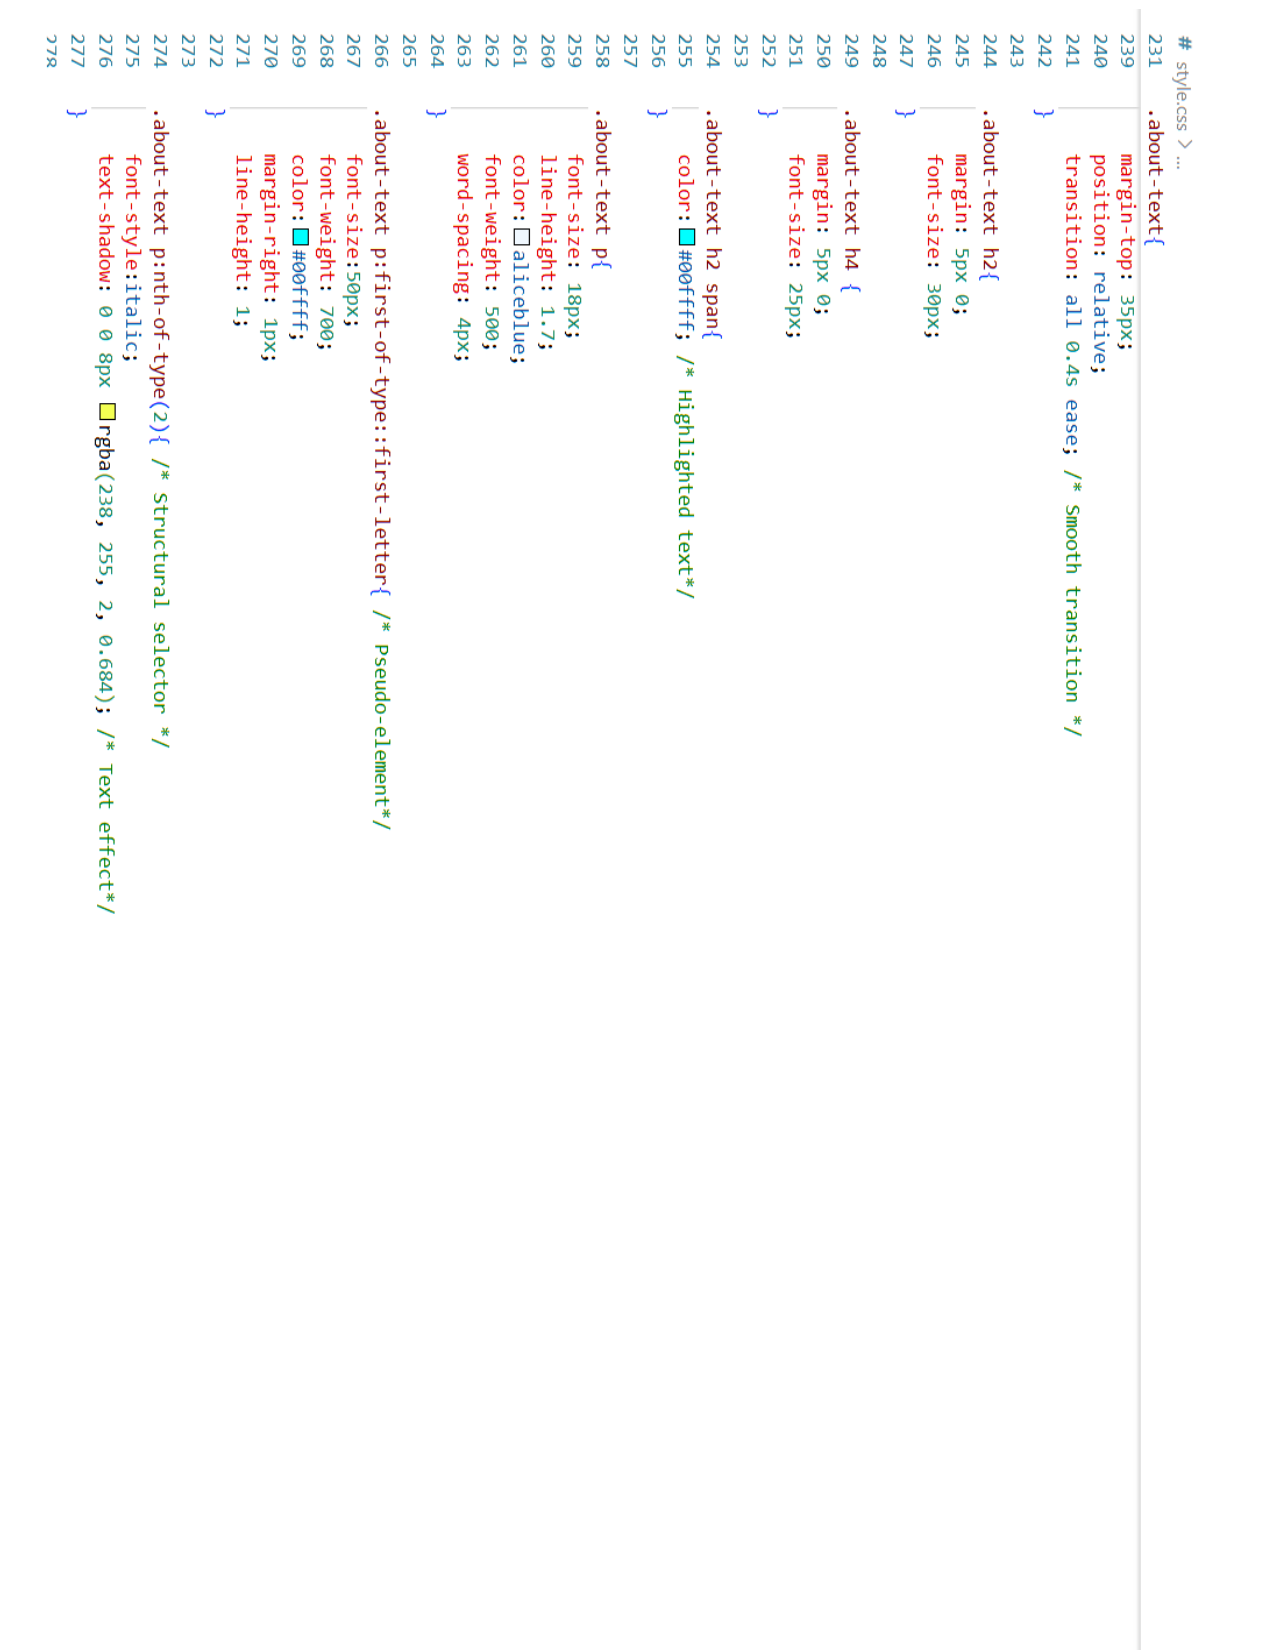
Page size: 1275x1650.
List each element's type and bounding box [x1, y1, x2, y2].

picture [46, 9, 1198, 1650]
